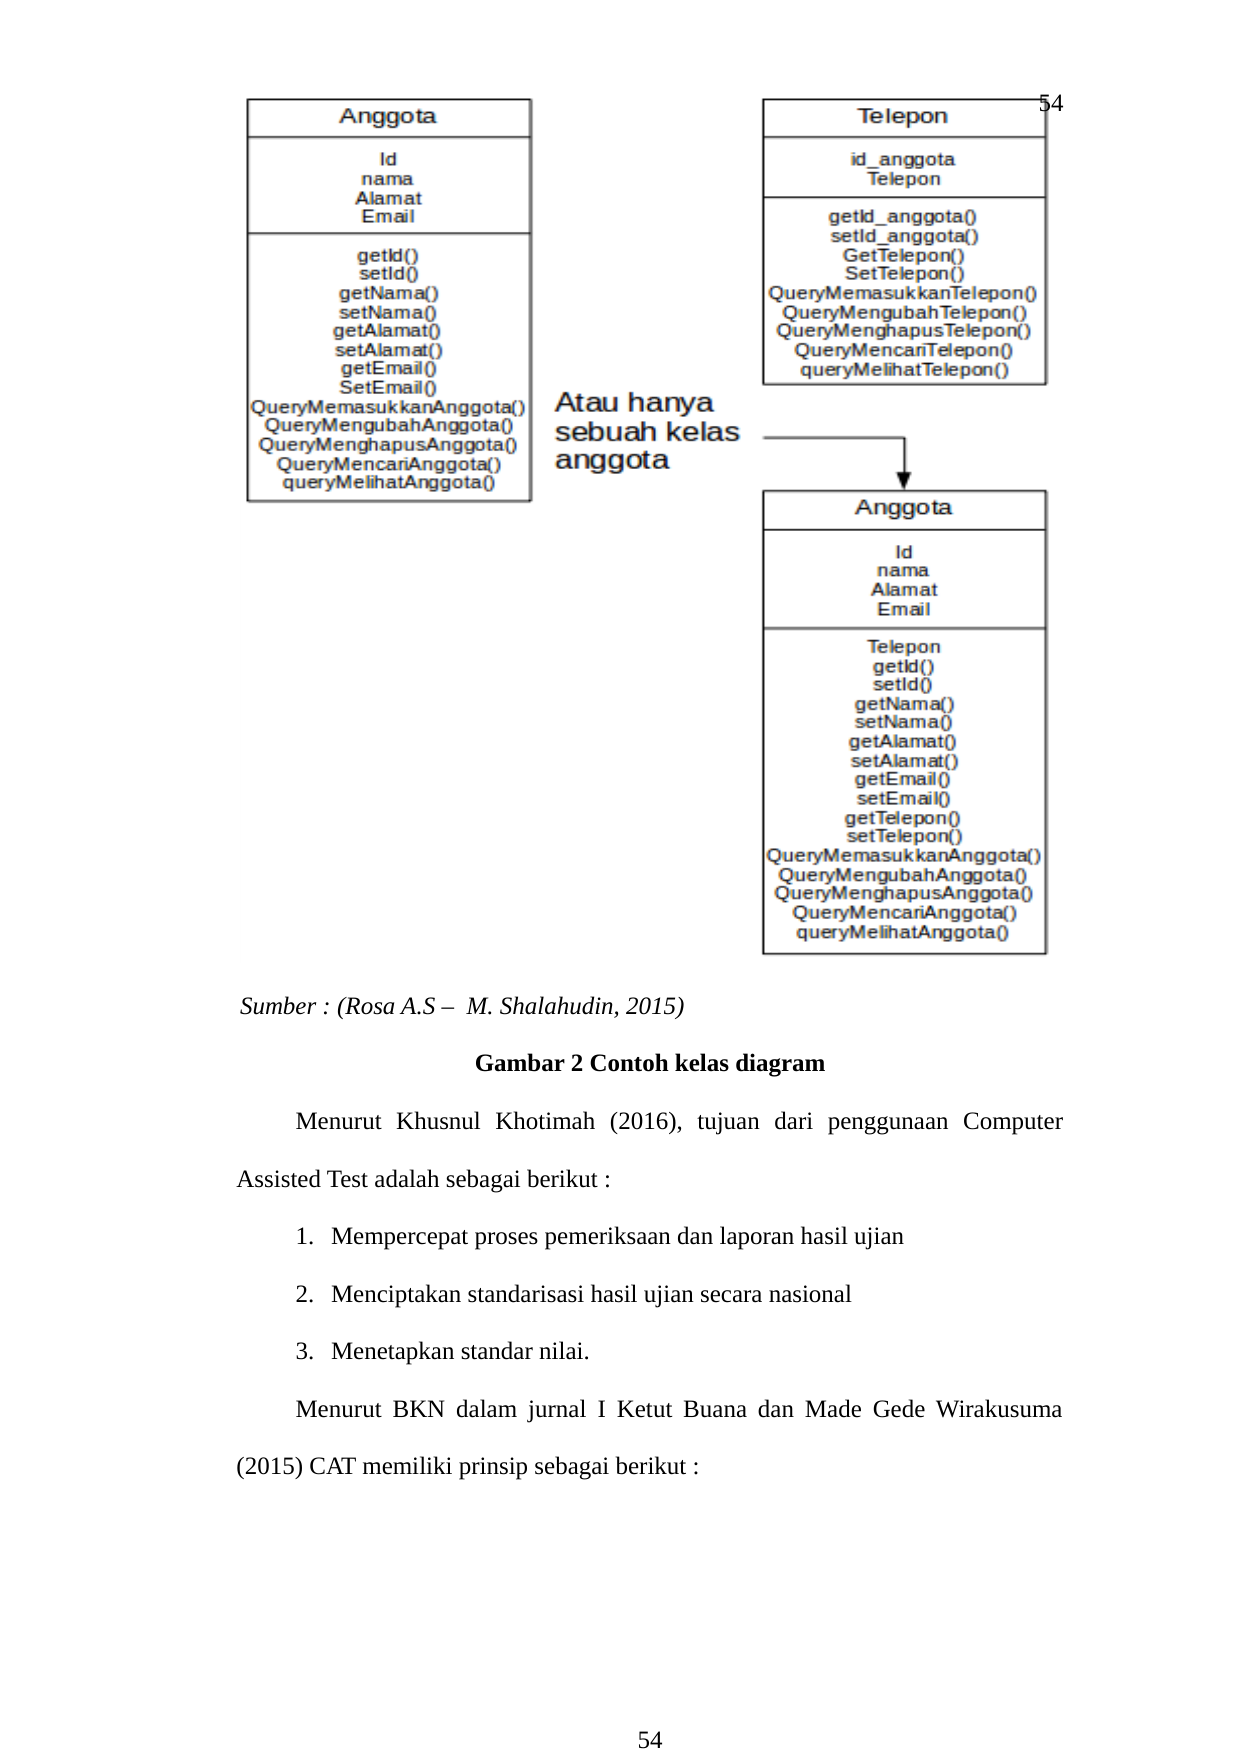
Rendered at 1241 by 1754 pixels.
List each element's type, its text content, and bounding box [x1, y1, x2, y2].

list Menciptakan standarisasi hasil ujian secara nasional [295, 1279, 1063, 1307]
text Menurut Khusnul Khotimah (2016), tujuan dari penggunaan Computer Assisted Test adalah sebagai berikut : [236, 236, 1063, 1192]
picture [239, 94, 1060, 236]
list Menetapkan standar nilai. [295, 1336, 1063, 1365]
text Menurut BKN dalam jurnal I Ketut Buana dan Made Gede Wirakusuma (2015) CAT memiliki prinsip sebagai berikut : [236, 1394, 1063, 1480]
list Mempercepat proses pemeriksaan dan laporan hasil ujian [295, 1221, 1063, 1250]
